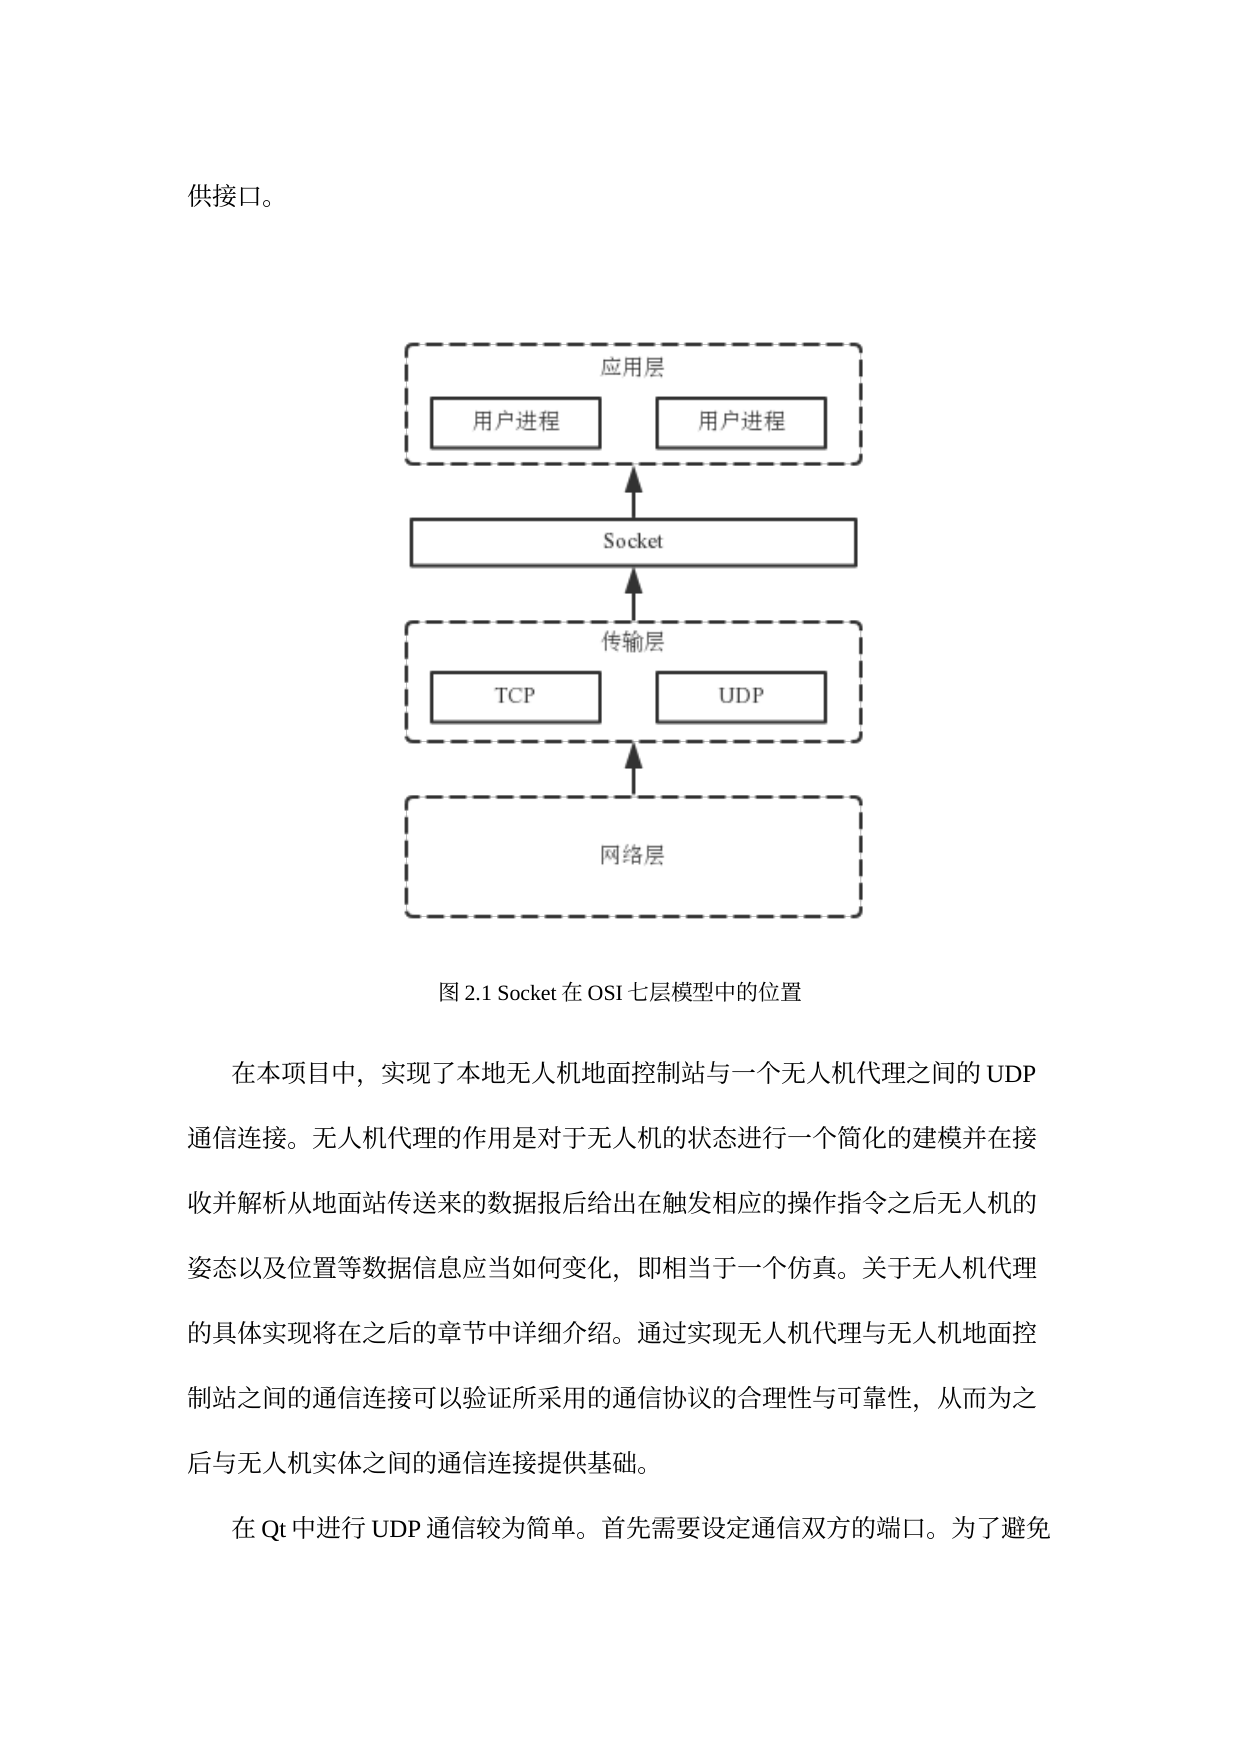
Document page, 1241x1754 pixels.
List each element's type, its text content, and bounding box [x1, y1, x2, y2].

picture [326, 259, 914, 969]
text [187, 162, 1053, 227]
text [187, 1494, 1053, 1559]
text 在本项目中，实现了本地无人机地面控制站与一个无人机代理之间的UDP通信连接。无人机代理的作用是对于无人机的状态进行一个简化的建模并在接收并解析从地面站传送来的数据报后给出在触发相应的操作指令之后无人机的姿态以及位置等数据信息应当如何变化，即相当于一个仿真。关于无人机代理的具体实现将在之后的章节中详细介绍。通过实现无人机代理与无人机地面控制站之间的通信连接可以验证所采用的通信协议的合理性与可靠性，从而为之后与无人机实体之间的通信连接提供基础。 [187, 1039, 1053, 1494]
text 图2.1 Socket在OSI七层模型中的位置 [187, 974, 1053, 1007]
